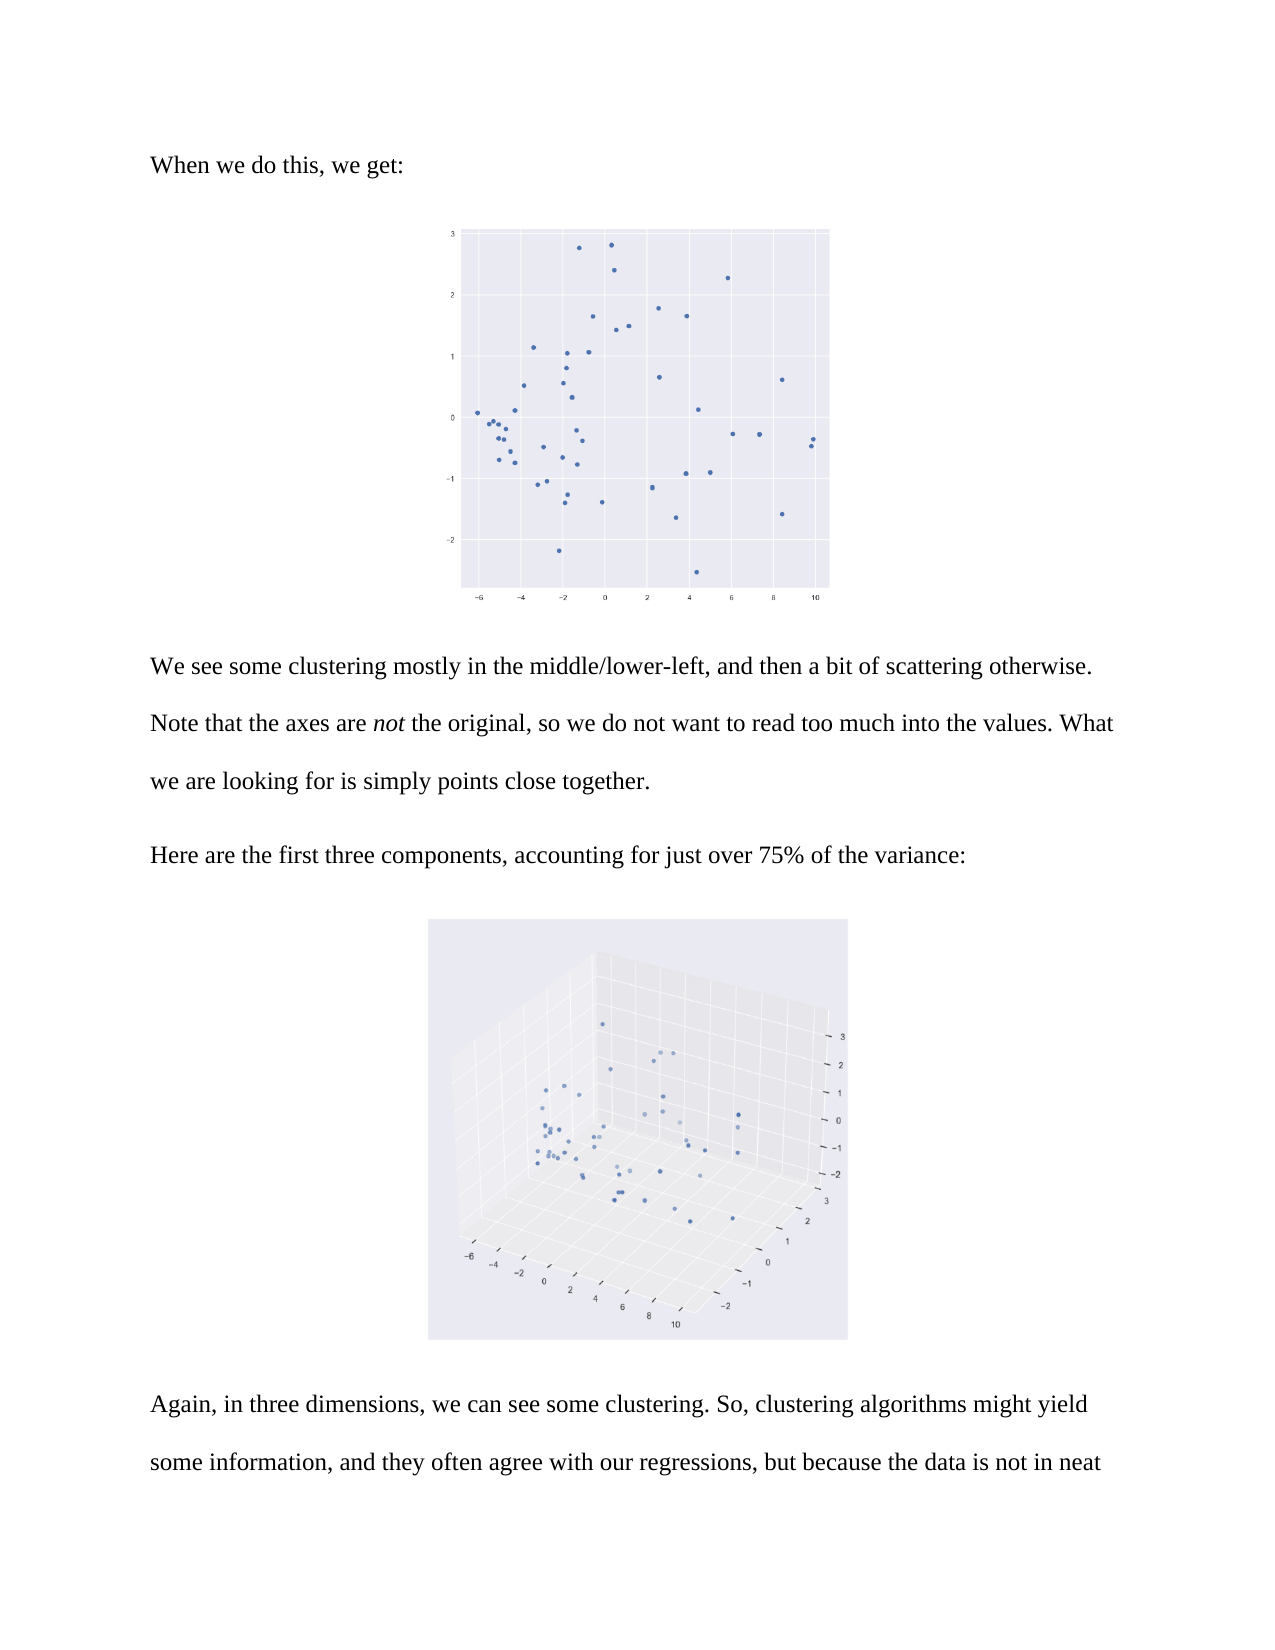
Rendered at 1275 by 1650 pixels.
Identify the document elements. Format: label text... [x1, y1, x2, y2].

text When we do this, we get: [150, 150, 1125, 179]
picture [441, 224, 834, 606]
text Here are the first three components, accounting for just over 75% of the variance: [150, 840, 1125, 869]
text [150, 1389, 1125, 1475]
text We see some clustering mostly in the middle/lower-left, and then a bit of scattering otherwise. Note that the axes are not the original, so we do not want to read too much into the values. What we are looking for is simply points close together. [150, 651, 1125, 794]
picture [422, 914, 853, 1345]
